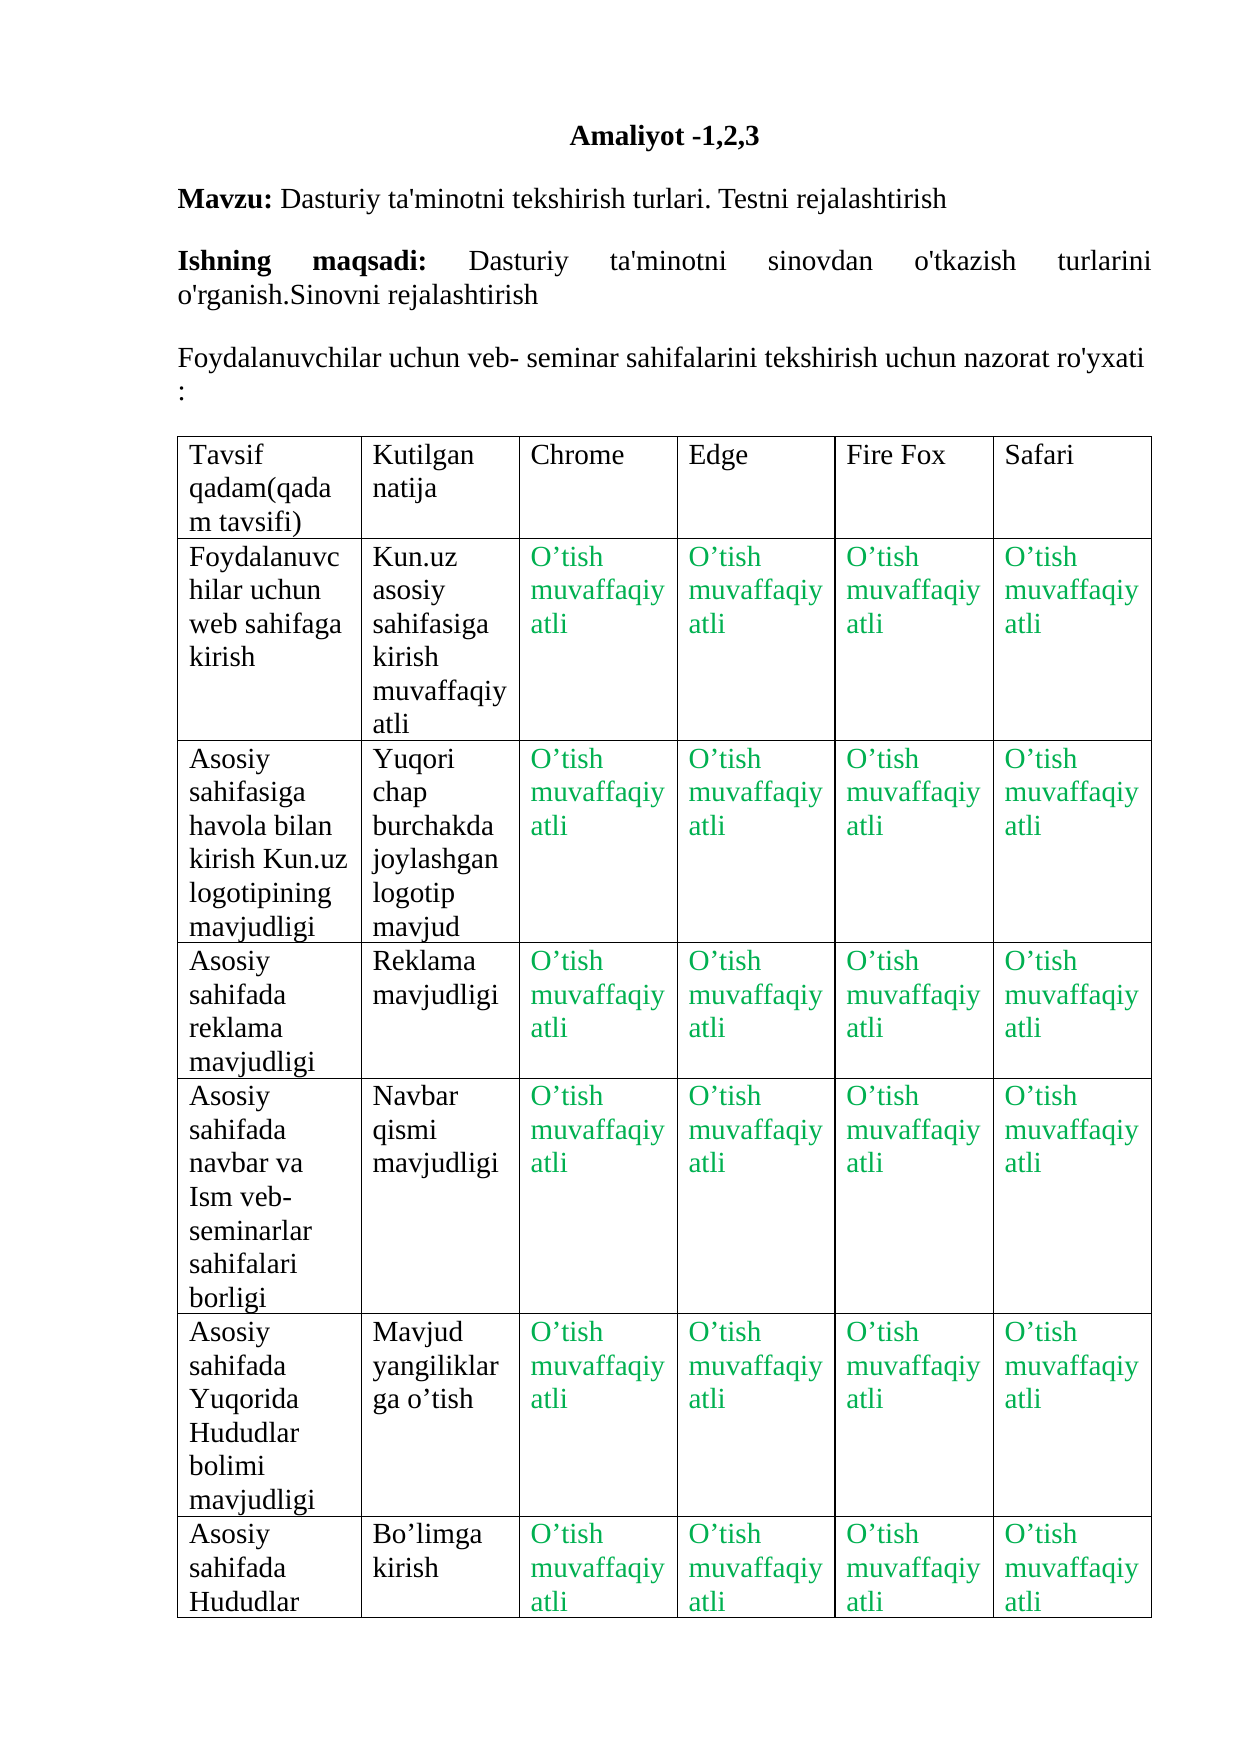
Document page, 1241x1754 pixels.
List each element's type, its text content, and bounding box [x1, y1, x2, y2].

table_header Fire Fox [836, 437, 993, 538]
table_cell Kun.uz asosiy sahifasiga kirish muvaffaqiyatli [362, 539, 519, 740]
table_cell Asosiy sahifada navbar va Ism veb-seminarlar sahifalari borligi [178, 1079, 361, 1313]
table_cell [994, 1517, 1151, 1617]
table_cell O’tish muvaffaqiyatli [994, 1314, 1151, 1516]
table_cell Reklama mavjudligi [362, 943, 519, 1077]
table_cell Asosiy sahifada Yuqorida Hududlar bolimi mavjudligi [178, 1314, 361, 1516]
table_cell O’tish muvaffaqiyatli [836, 943, 993, 1077]
table_header Tavsif qadam(qadam tavsifi) [178, 437, 361, 538]
table_cell O’tish muvaffaqiyatli [836, 1314, 993, 1516]
table_cell O’tish muvaffaqiyatli [520, 1079, 677, 1313]
subtitle Amaliyot -1,2,3 [177, 118, 1152, 152]
table_cell Asosiy sahifada reklama mavjudligi [178, 943, 361, 1077]
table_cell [678, 1517, 834, 1617]
subtitle Ishning maqsadi: Dasturiy ta'minotni sinovdan o'tkazish turlarini o'rganish.Sinovni rejalashtirish [177, 243, 1152, 311]
table_cell O’tish muvaffaqiyatli [678, 741, 834, 942]
subtitle Mavzu: Dasturiy ta'minotni tekshirish turlari. Testni rejalashtirish [177, 181, 1152, 214]
table_cell O’tish muvaffaqiyatli [678, 1079, 834, 1313]
table_cell Yuqori chap burchakda joylashgan logotip mavjud [362, 741, 519, 942]
table_cell O’tish muvaffaqiyatli [994, 539, 1151, 740]
table_cell Foydalanuvchilar uchun web sahifaga kirish [178, 539, 361, 740]
table_cell O’tish muvaffaqiyatli [520, 539, 677, 740]
table_header Kutilgan natija [362, 437, 519, 538]
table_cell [520, 1517, 677, 1617]
table_cell O’tish muvaffaqiyatli [836, 1079, 993, 1313]
table_cell Asosiy sahifasiga havola bilan kirish Kun.uz logotipining mavjudligi [178, 741, 361, 942]
table_cell Mavjud yangiliklarga o’tish [362, 1314, 519, 1516]
table_cell O’tish muvaffaqiyatli [520, 943, 677, 1077]
table_cell O’tish muvaffaqiyatli [678, 943, 834, 1077]
table_cell O’tish muvaffaqiyatli [836, 539, 993, 740]
table_header Edge [678, 437, 834, 538]
table_cell O’tish muvaffaqiyatli [994, 943, 1151, 1077]
table_cell Bo’limga kirish [362, 1517, 519, 1617]
table_cell O’tish muvaffaqiyatli [836, 741, 993, 942]
table_cell O’tish muvaffaqiyatli [678, 1314, 834, 1516]
table_cell O’tish muvaffaqiyatli [520, 741, 677, 942]
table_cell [178, 1517, 361, 1617]
text Foydalanuvchilar uchun veb- seminar sahifalarini tekshirish uchun nazorat ro'yxati : [177, 340, 1152, 407]
table_header Chrome [520, 437, 677, 538]
table_cell O’tish muvaffaqiyatli [520, 1314, 677, 1516]
table_cell O’tish muvaffaqiyatli [678, 539, 834, 740]
table_cell Navbar qismi mavjudligi [362, 1079, 519, 1313]
table_header Safari [994, 437, 1151, 538]
table_cell O’tish muvaffaqiyatli [994, 741, 1151, 942]
table_cell O’tish muvaffaqiyatli [994, 1079, 1151, 1313]
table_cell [836, 1517, 993, 1617]
